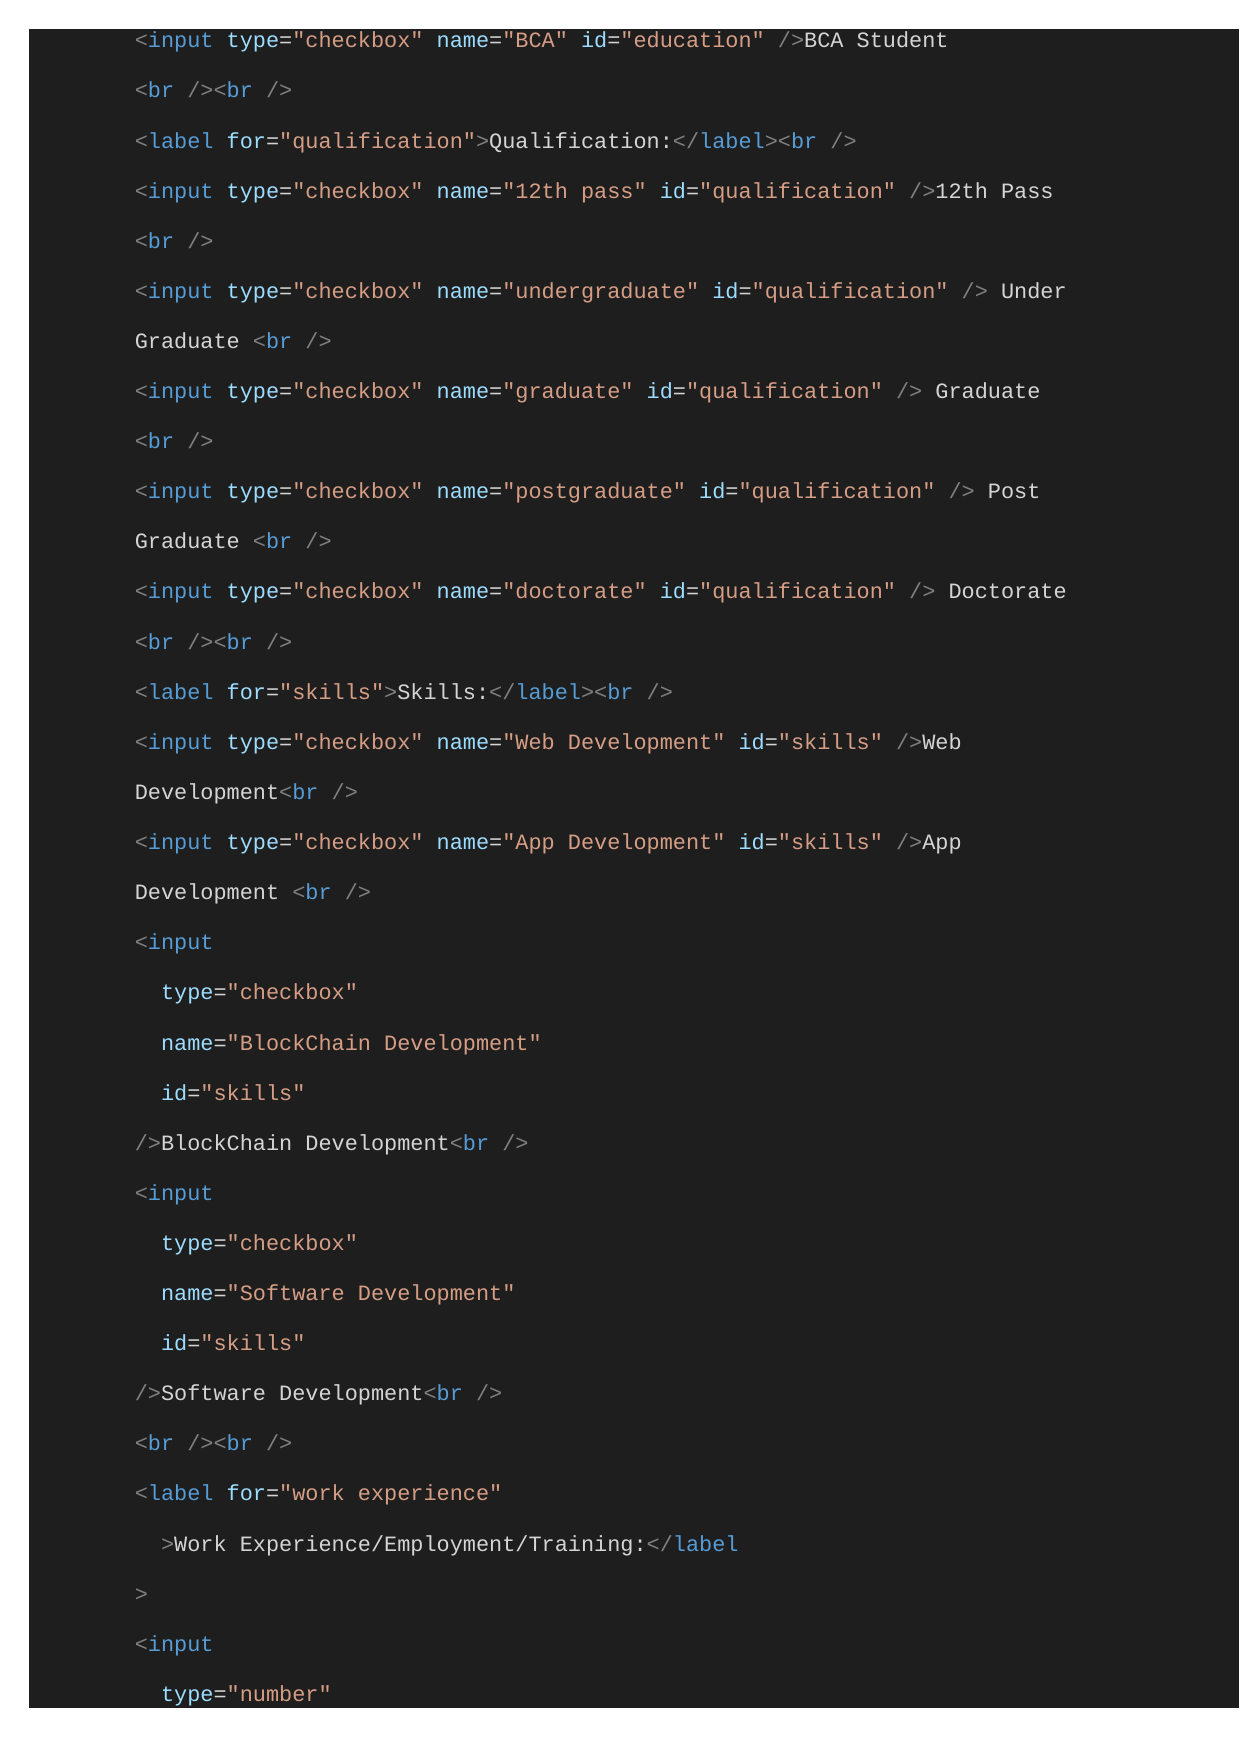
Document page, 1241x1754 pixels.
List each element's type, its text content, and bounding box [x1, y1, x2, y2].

text type="number" [29, 1683, 1239, 1708]
text type="checkbox" [29, 982, 1239, 1006]
text Development<br /> [29, 781, 1239, 806]
text type="checkbox" [29, 1232, 1239, 1257]
text <input [29, 931, 1239, 956]
text <input type="checkbox" name="postgraduate" id="qualification" /> Post [29, 481, 1239, 505]
text <input type="checkbox" name="Web Development" id="skills" />Web [29, 731, 1239, 756]
text <br /><br /> [29, 80, 1239, 104]
text <br /><br /> [29, 1432, 1239, 1457]
text <br /><br /> [29, 631, 1239, 656]
text />Software Development<br /> [29, 1382, 1239, 1407]
text Graduate <br /> [29, 330, 1239, 355]
text <input type="checkbox" name="graduate" id="qualification" /> Graduate [29, 380, 1239, 405]
text Graduate <br /> [29, 531, 1239, 555]
text name="Software Development" [29, 1282, 1239, 1307]
text id="skills" [29, 1082, 1239, 1107]
text <br /> [29, 230, 1239, 255]
text />BlockChain Development<br /> [29, 1132, 1239, 1157]
text <input [29, 1633, 1239, 1658]
text name="BlockChain Development" [29, 1032, 1239, 1056]
text <input type="checkbox" name="doctorate" id="qualification" /> Doctorate [29, 581, 1239, 606]
text <br /> [29, 430, 1239, 455]
text <input type="checkbox" name="BCA" id="education" />BCA Student [29, 29, 1239, 54]
text <label for="skills">Skills:</label><br /> [29, 681, 1239, 706]
text <label for="work experience" [29, 1483, 1239, 1507]
text <input [29, 1182, 1239, 1207]
text > [29, 1583, 1239, 1608]
text <input type="checkbox" name="App Development" id="skills" />App [29, 831, 1239, 856]
text >Work Experience/Employment/Training:</label [29, 1533, 1239, 1557]
text <label for="qualification">Qualification:</label><br /> [29, 130, 1239, 154]
text Development <br /> [29, 881, 1239, 906]
text <input type="checkbox" name="undergraduate" id="qualification" /> Under [29, 280, 1239, 305]
text id="skills" [29, 1332, 1239, 1357]
text <input type="checkbox" name="12th pass" id="qualification" />12th Pass [29, 180, 1239, 205]
